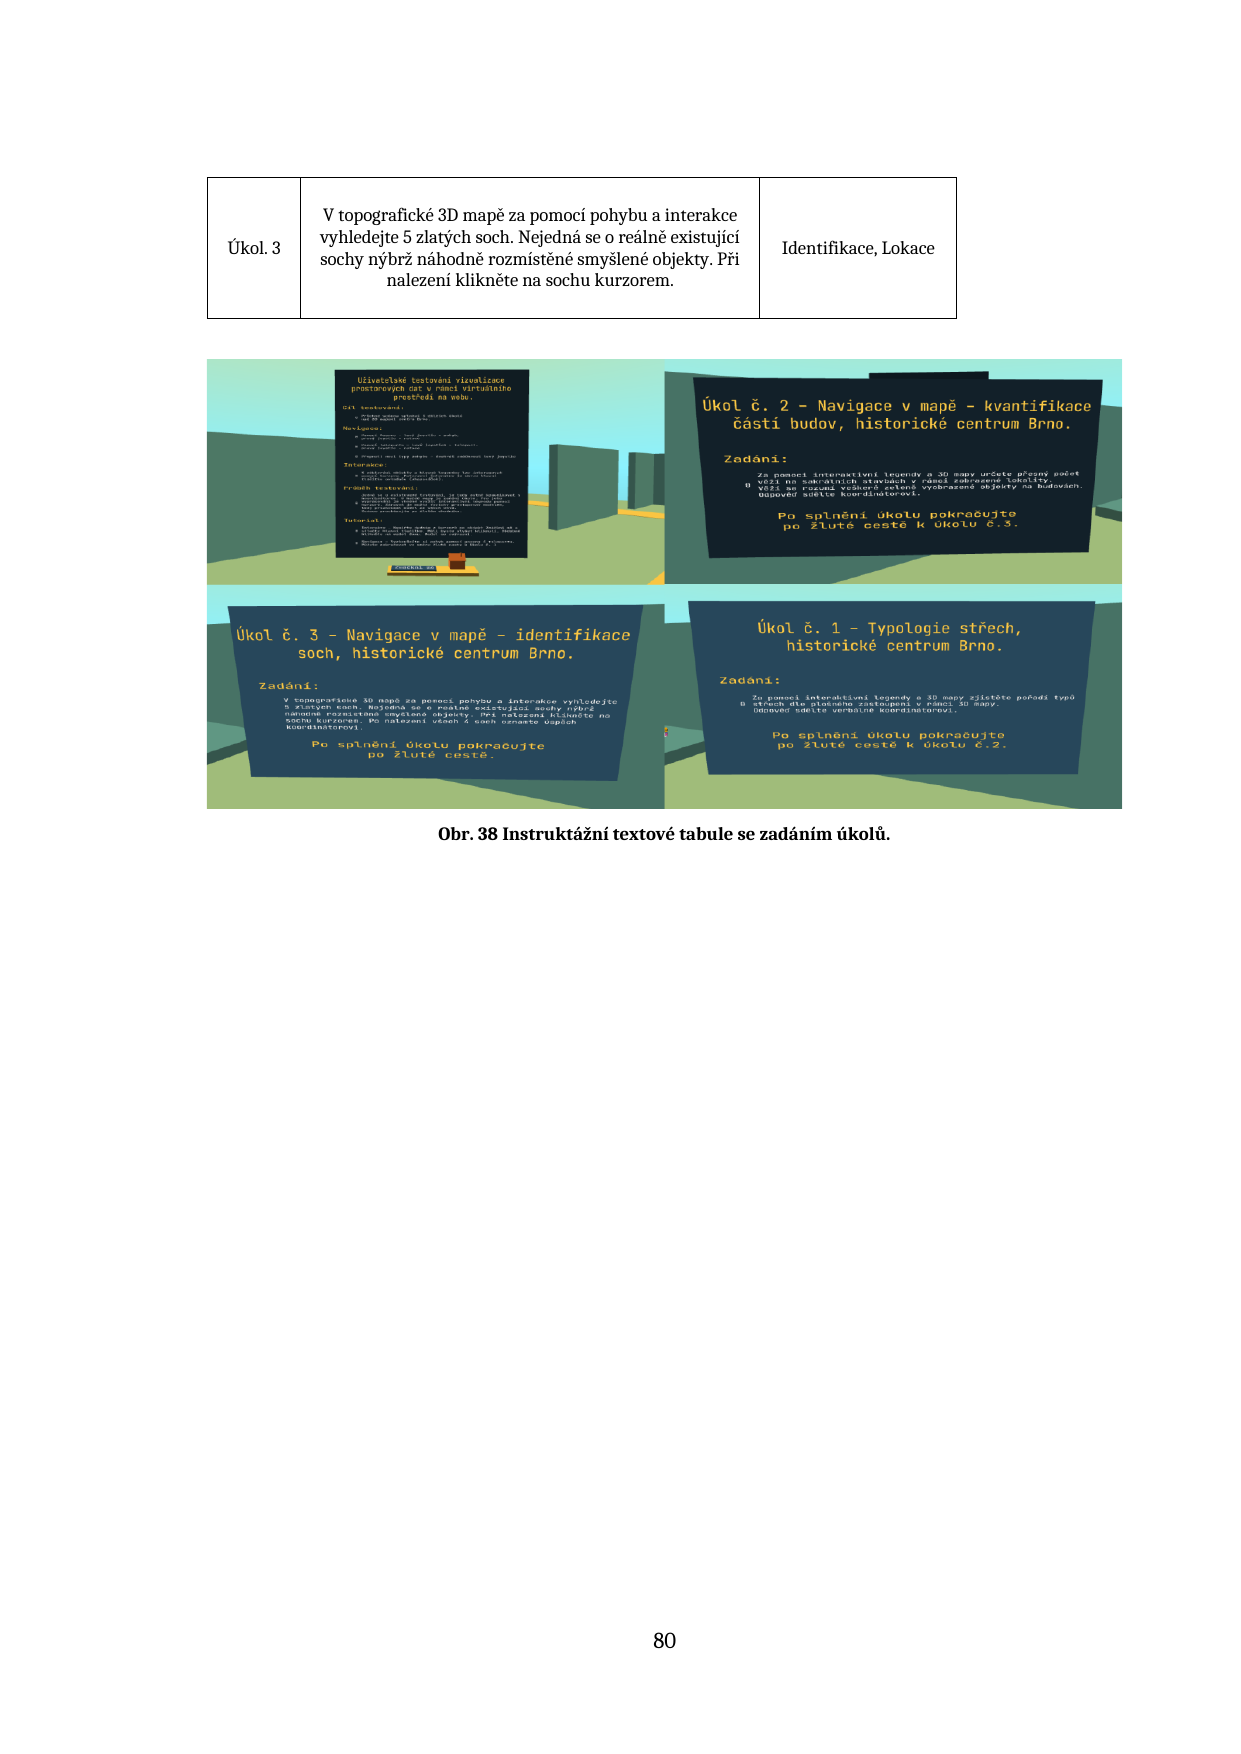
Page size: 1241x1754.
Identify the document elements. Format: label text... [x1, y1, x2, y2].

table_cell Identifikace, Lokace [760, 178, 956, 318]
table_cell V topografické 3D mapě za pomocí pohybu a interakce vyhledejte 5 zlatých soch. Nejedná se o reálně existující sochy nýbrž náhodně rozmístěné smyšlené objekty. Při nalezení klikněte na sochu kurzorem. [301, 178, 759, 318]
picture [206, 359, 1123, 809]
table_cell Úkol. 3 [208, 178, 300, 318]
